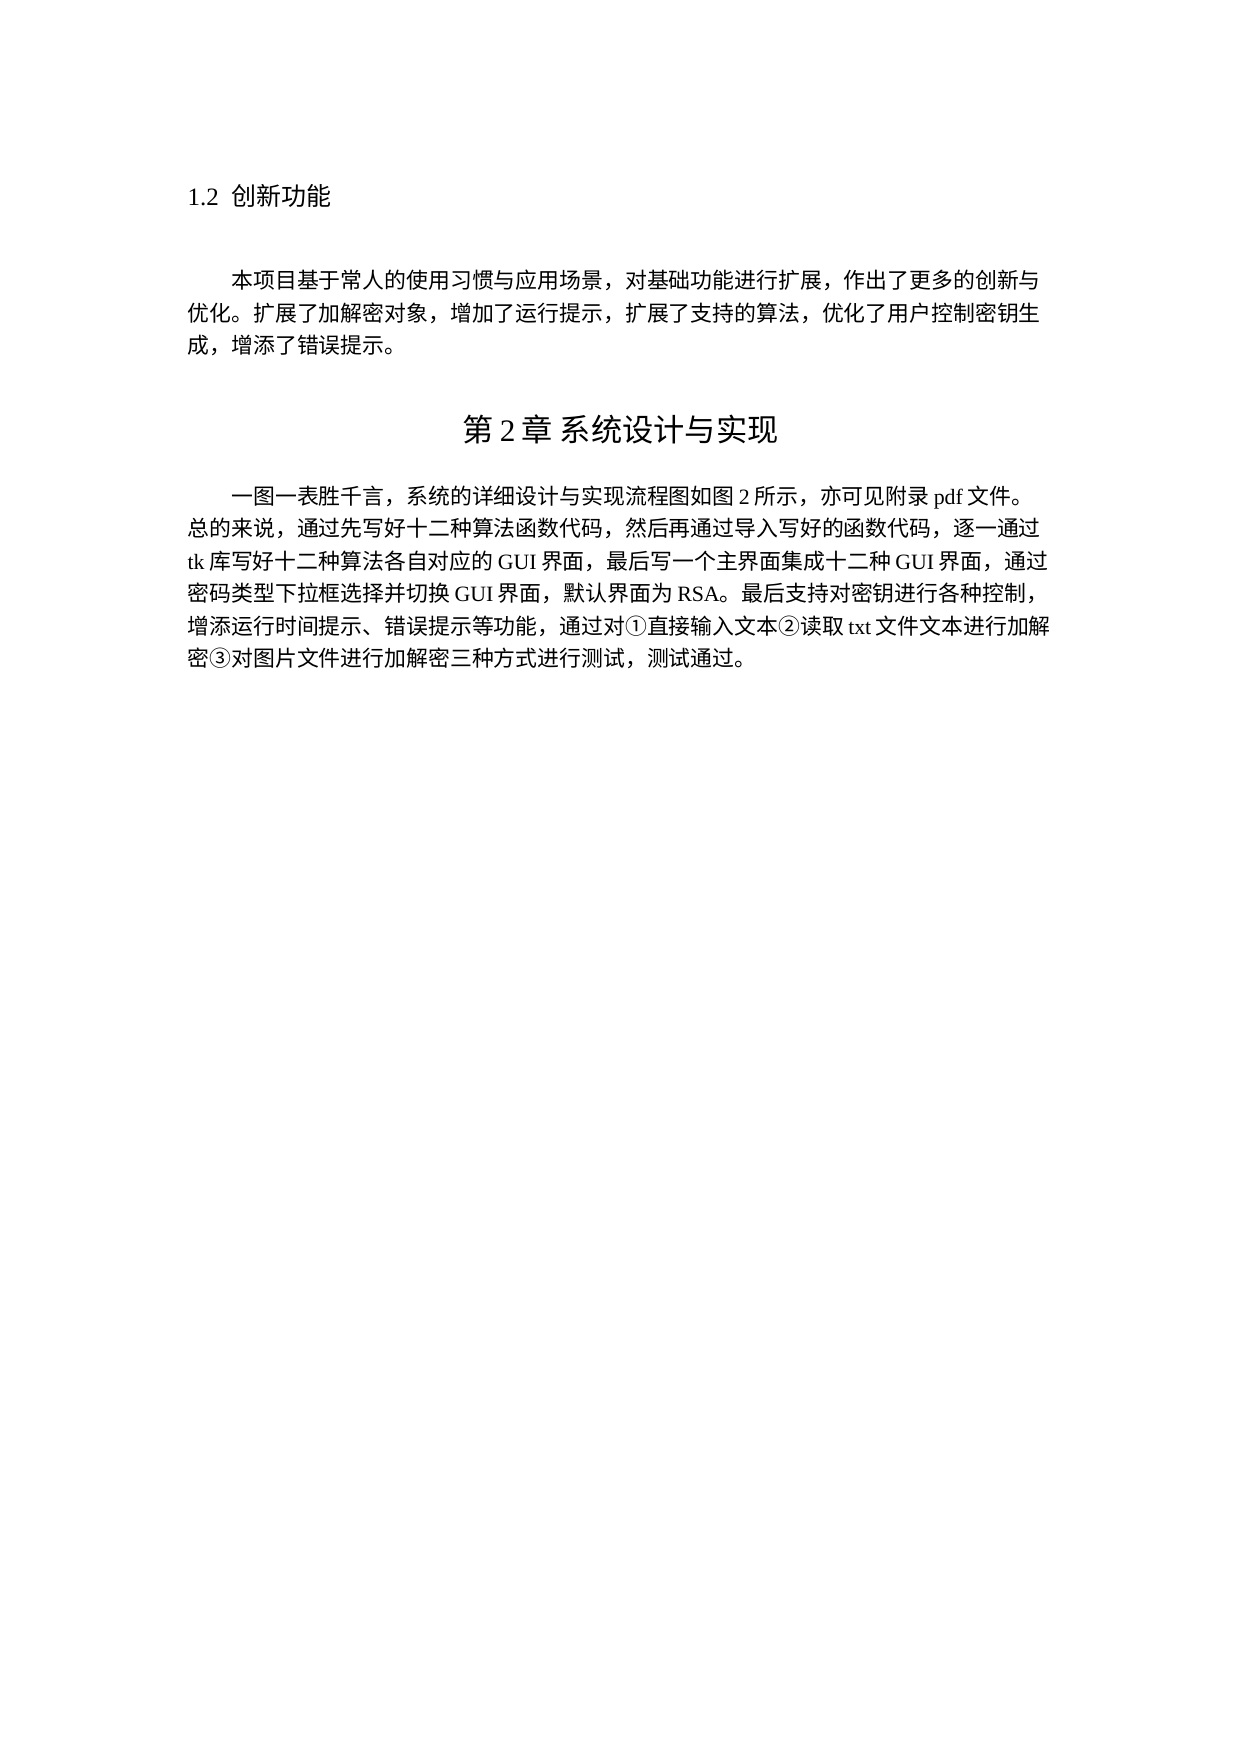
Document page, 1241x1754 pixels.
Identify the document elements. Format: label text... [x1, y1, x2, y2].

subtitle 创新功能 [187, 162, 1053, 227]
subtitle 第2章 系统设计与实现 [187, 396, 1053, 461]
text 一图一表胜千言，系统的详细设计与实现流程图如图2所示，亦可见附录pdf文件。总的来说，通过先写好十二种算法函数代码，然后再通过导入写好的函数代码，逐一通过tk库写好十二种算法各自对应的GUI界面，最后写一个主界面集成十二种GUI界面，通过密码类型下拉框选择并切换GUI界面，默认界面为RSA。最后支持对密钥进行各种控制，增添运行时间提示、错误提示等功能，通过对①直接输入文本②读取txt文件文本进行加解密③对图片文件进行加解密三种方式进行测试，测试通过。 [187, 478, 1053, 673]
text 本项目基于常人的使用习惯与应用场景，对基础功能进行扩展，作出了更多的创新与优化。扩展了加解密对象，增加了运行提示，扩展了支持的算法，优化了用户控制密钥生成，增添了错误提示。 [187, 263, 1053, 360]
